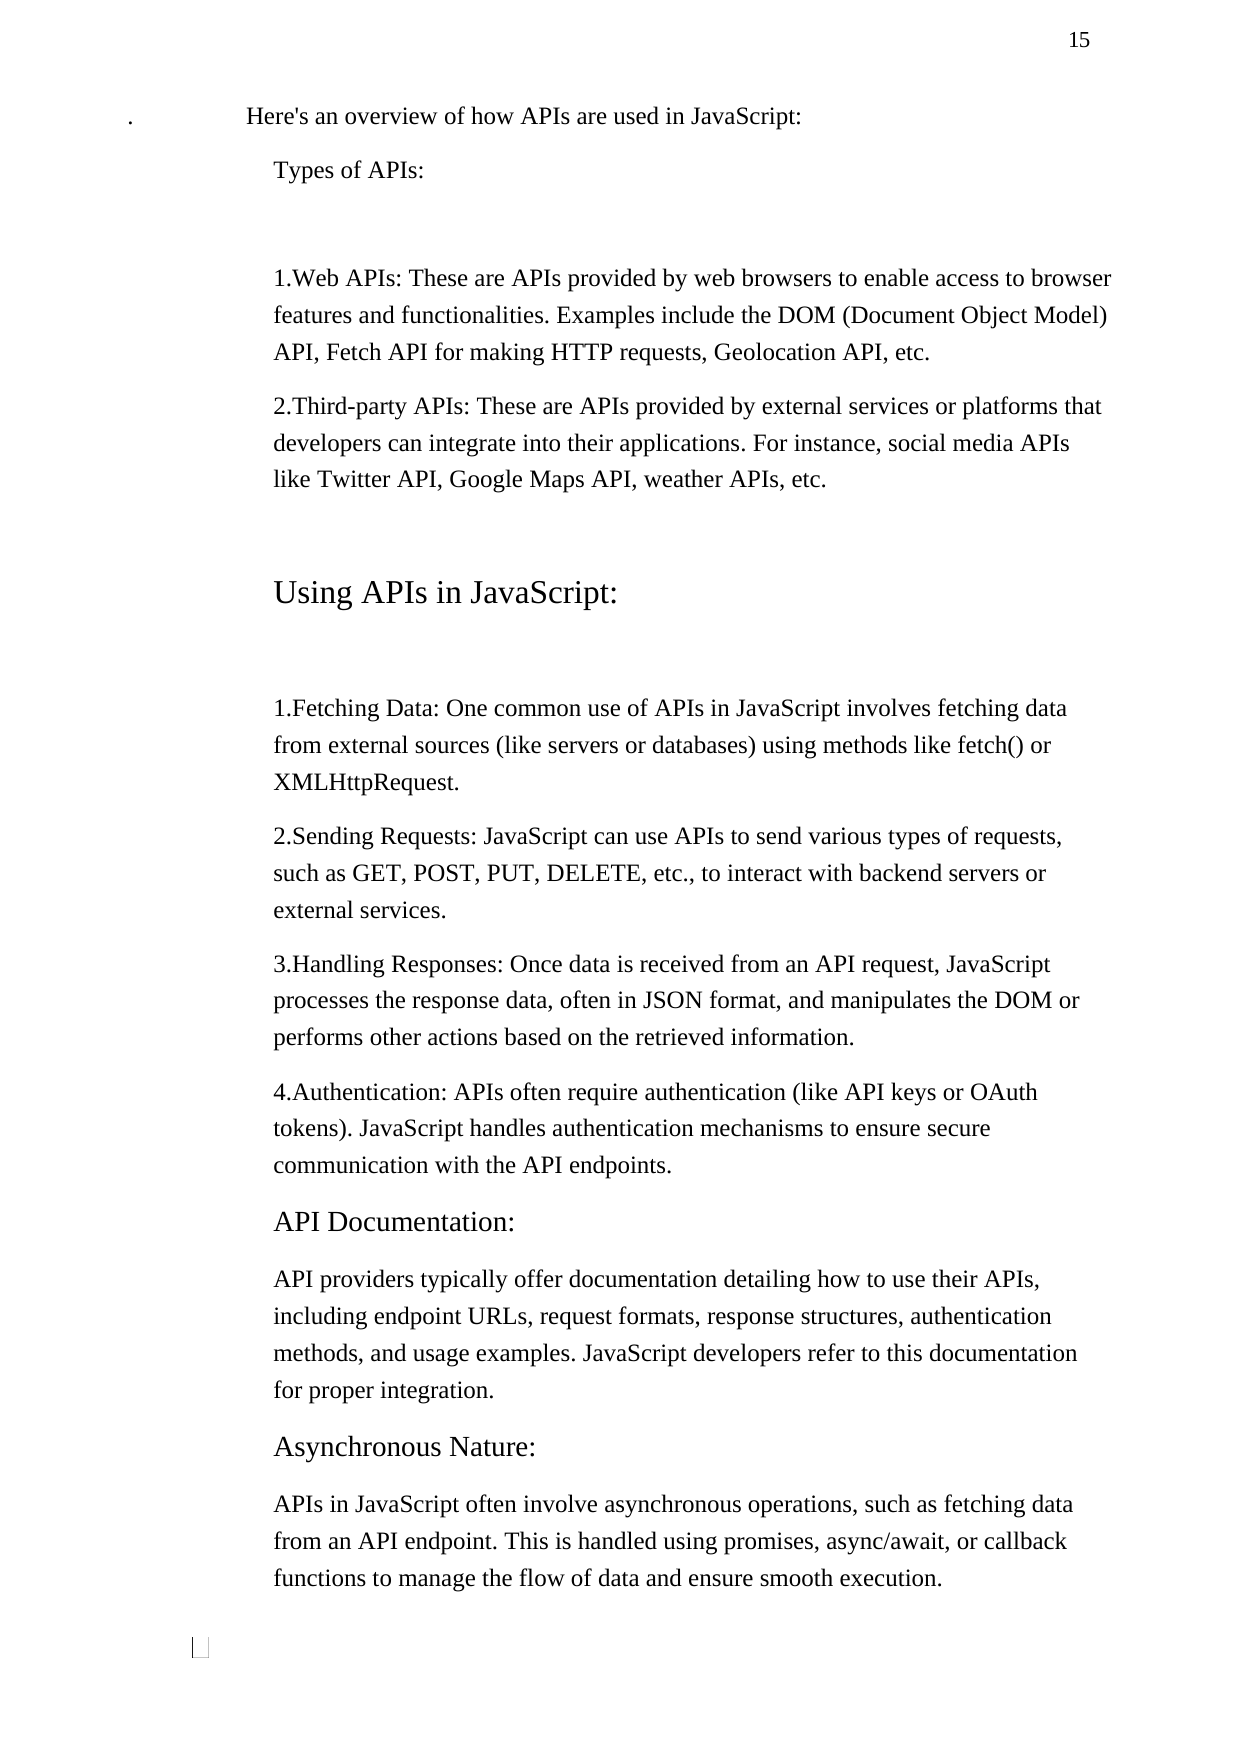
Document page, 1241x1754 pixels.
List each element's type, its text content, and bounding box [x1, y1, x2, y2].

text 3.Handling Responses: Once data is received from an API request, JavaScript processes the response data, often in JSON format, and manipulates the DOM or performs other actions based on the retrieved information. [273, 949, 1113, 1051]
text . Here's an overview of how APIs are used in JavaScript: [127, 101, 1113, 129]
text 4.Authentication: APIs often require authentication (like API keys or OAuth tokens). JavaScript handles authentication mechanisms to ensure secure communication with the API endpoints. [273, 1077, 1113, 1179]
picture [192, 1637, 209, 1658]
text 1.Fetching Data: One common use of APIs in JavaScript involves fetching data from external sources (like servers or databases) using methods like fetch() or XMLHttpRequest. [273, 693, 1113, 796]
text API Documentation: [273, 1204, 1113, 1238]
text Asynchronous Nature: [273, 1429, 1113, 1463]
text Using APIs in JavaScript: [273, 573, 1113, 611]
text 2.Sending Requests: JavaScript can use APIs to send various types of requests, such as GET, POST, PUT, DELETE, etc., to interact with backend servers or external services. [273, 821, 1113, 923]
text API providers typically offer documentation detailing how to use their APIs, including endpoint URLs, request formats, response structures, authentication methods, and usage examples. JavaScript developers refer to this documentation for proper integration. [273, 1264, 1113, 1404]
text 2.Third-party APIs: These are APIs provided by external services or platforms that developers can integrate into their applications. For instance, social media APIs like Twitter API, Google Maps API, weather APIs, etc. [273, 391, 1113, 493]
text Types of APIs: [273, 155, 1113, 184]
text APIs in JavaScript often involve asynchronous operations, such as fetching data from an API endpoint. This is handled using promises, async/await, or callback functions to manage the flow of data and ensure smooth execution. [273, 1489, 1113, 1592]
text 1.Web APIs: These are APIs provided by web browsers to enable access to browser features and functionalities. Examples include the DOM (Document Object Model) API, Fetch API for making HTTP requests, Geolocation API, etc. [273, 263, 1113, 366]
